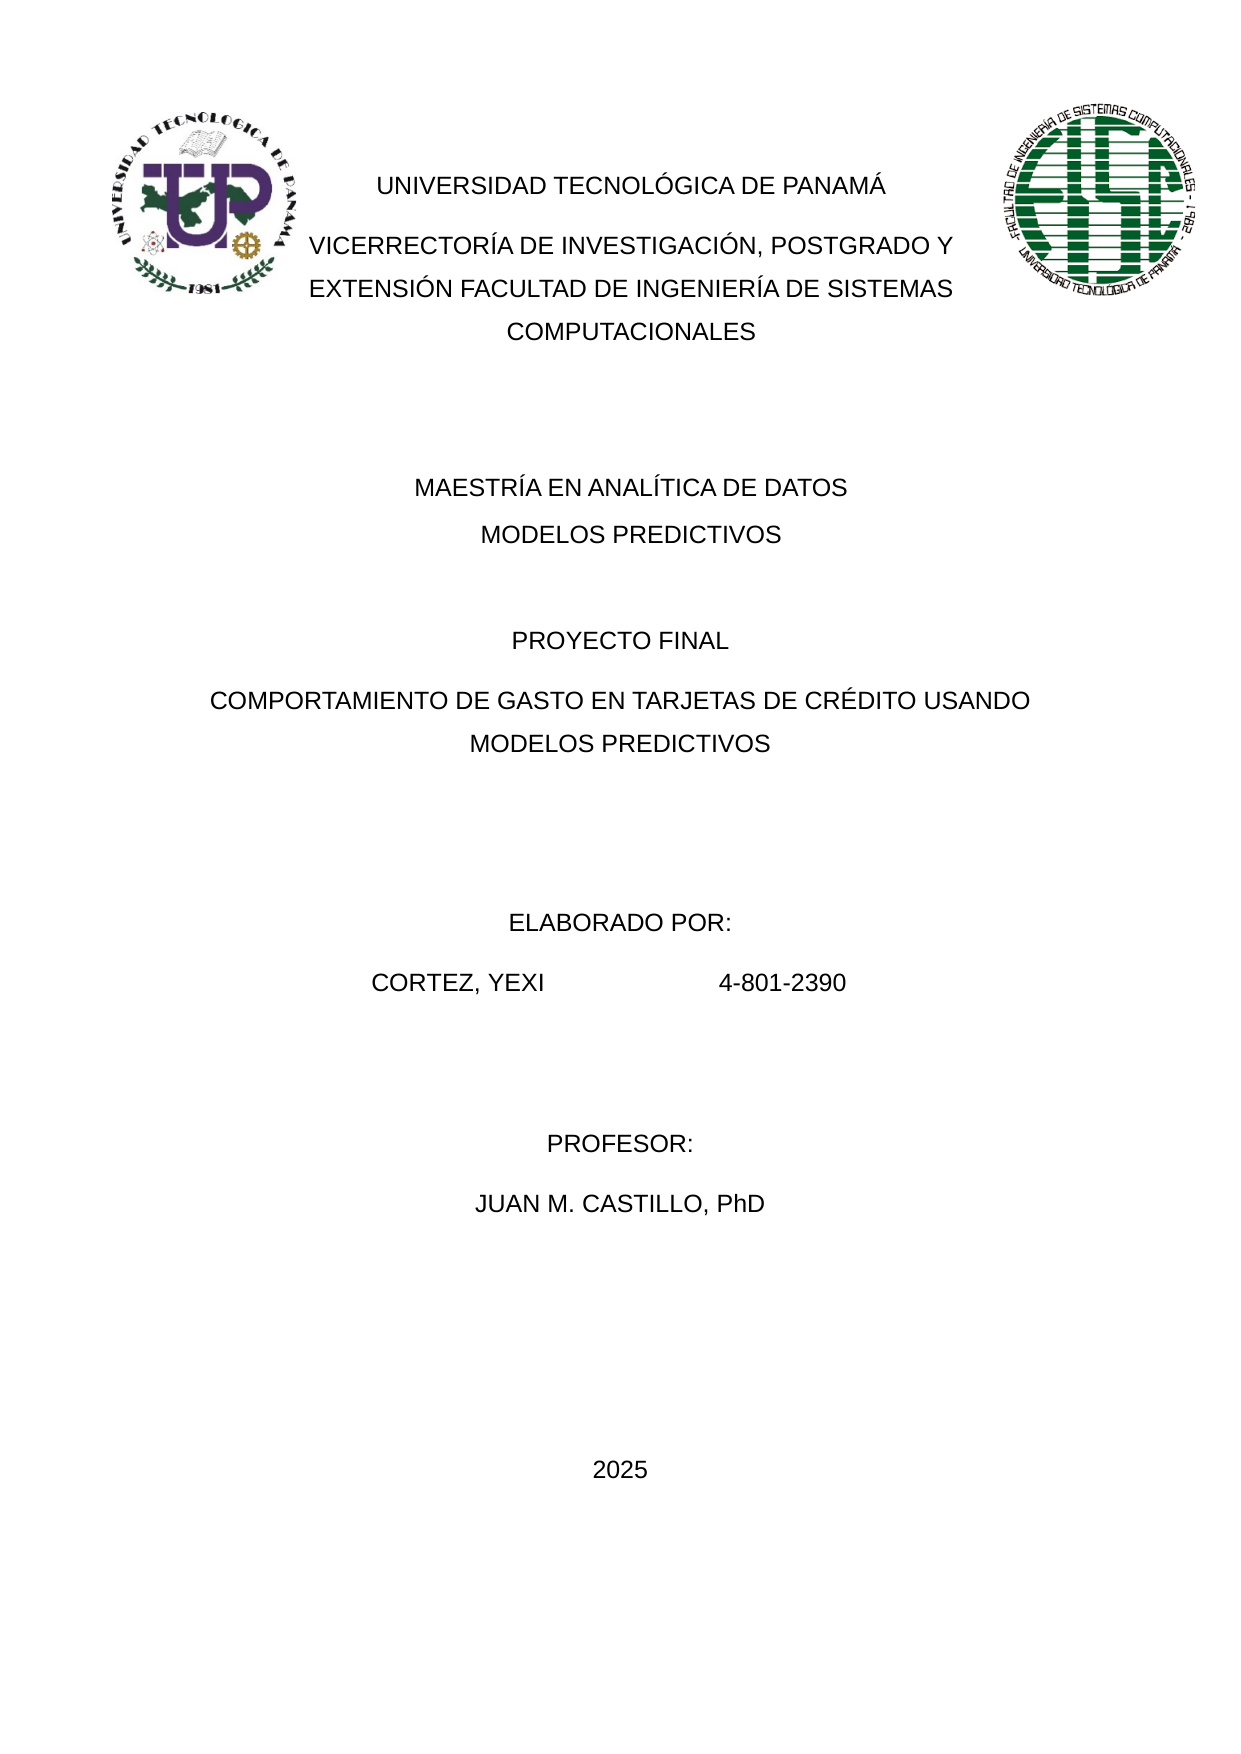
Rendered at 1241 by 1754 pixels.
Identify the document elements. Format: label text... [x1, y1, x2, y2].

picture [1003, 103, 1196, 296]
text ELABORADO POR: [177, 908, 1063, 937]
table_header 4-801-2390 [620, 968, 945, 1010]
text PROYECTO FINAL [177, 626, 1063, 655]
text 2025 [177, 1455, 1063, 1484]
picture [112, 112, 297, 294]
table_header CORTEZ, YEXI [295, 968, 620, 1010]
text JUAN M. CASTILLO, PhD [177, 1189, 1063, 1218]
text COMPORTAMIENTO DE GASTO EN TARJETAS DE CRÉDITO USANDO MODELOS PREDICTIVOS [177, 686, 1063, 758]
text PROFESOR: [177, 1129, 1063, 1158]
